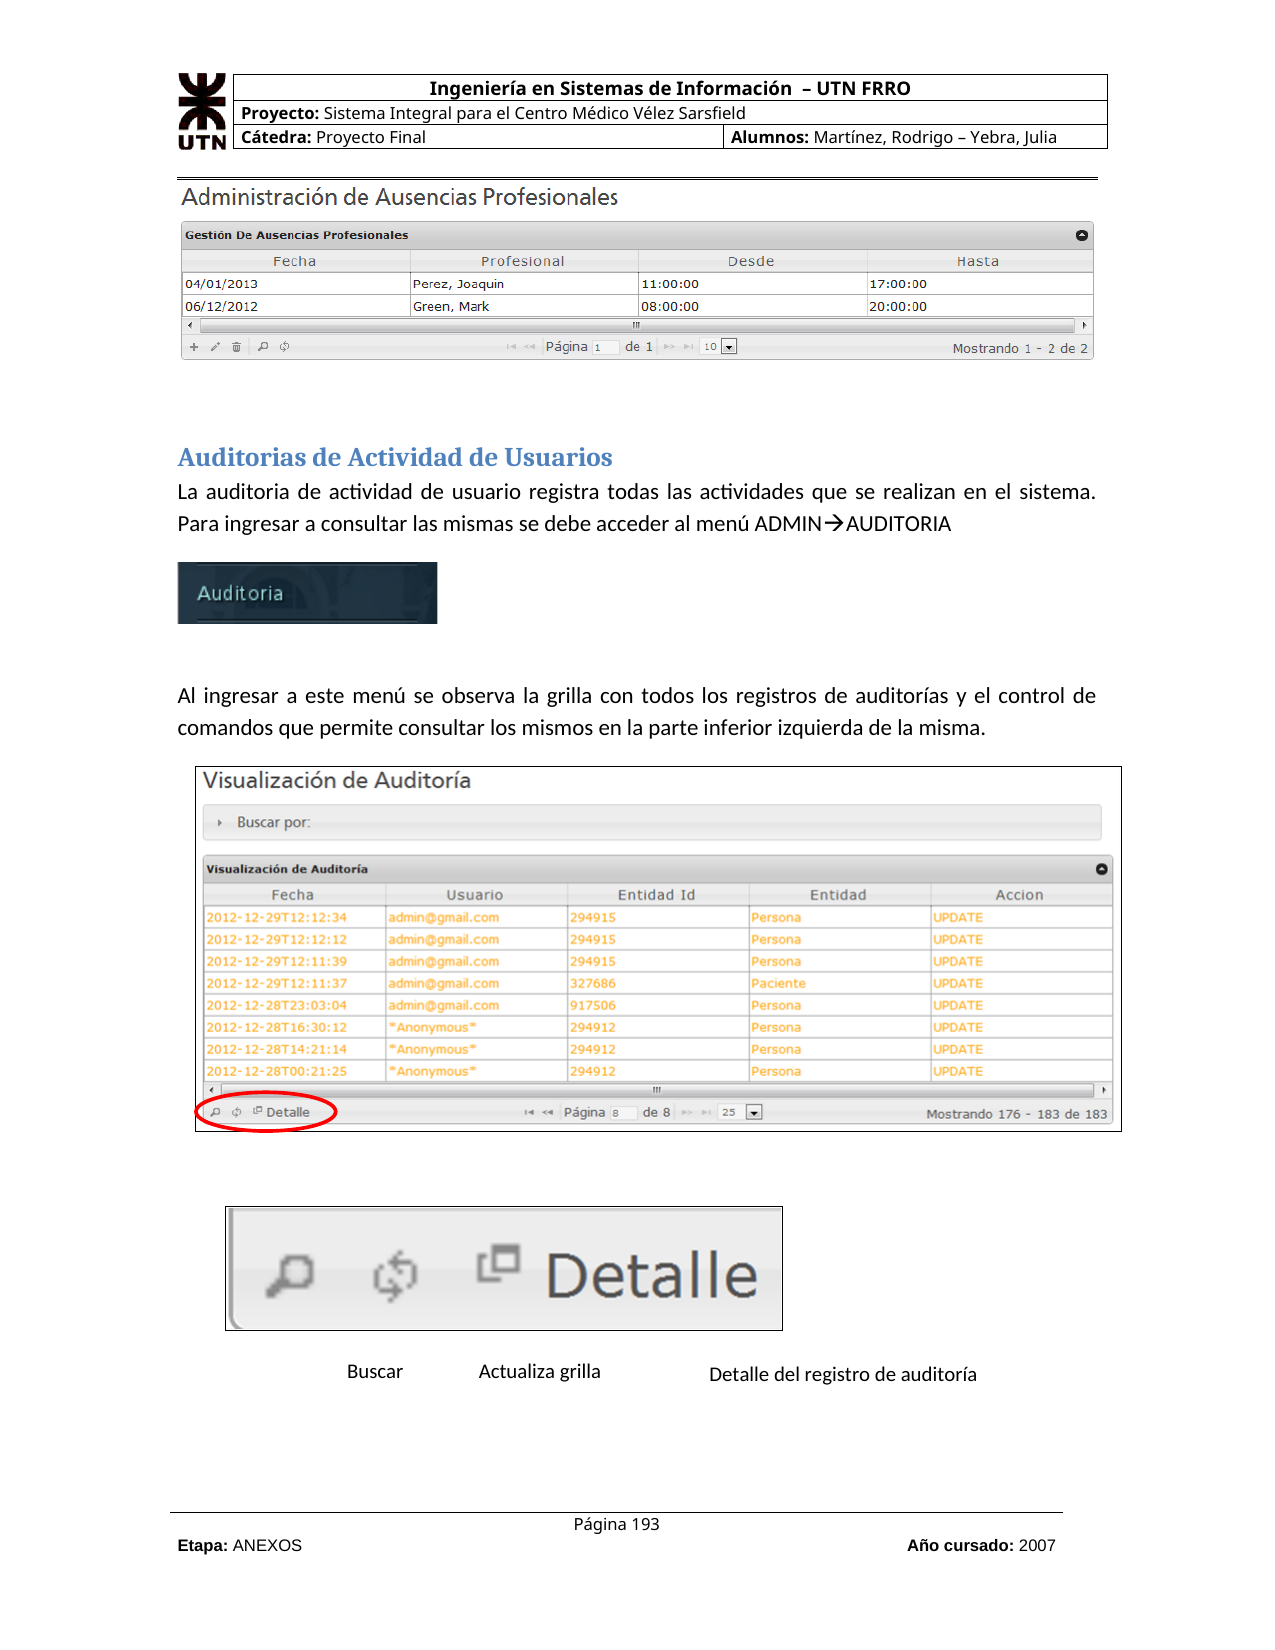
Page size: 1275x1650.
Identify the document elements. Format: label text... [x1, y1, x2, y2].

picture [177, 73, 226, 150]
list Al ingresar a este menú se observa la grilla con todos los registros de auditorías y el control de comandos que permite consultar los mismos en la parte inferior izquierda de la misma. [177, 681, 1098, 741]
picture [177, 562, 438, 624]
text La auditoria de actividad de usuario registra todas las actividades que se realizan en el sistema. Para ingresar a consultar las mismas se debe acceder al menú ADMINAUDITORIA [177, 477, 1098, 538]
picture [196, 767, 1121, 1131]
picture [198, 1095, 333, 1129]
subtitle Auditorias de Actividad de Usuarios [177, 442, 1098, 473]
picture [196, 1118, 229, 1131]
picture [177, 180, 1098, 364]
picture [226, 1207, 782, 1330]
